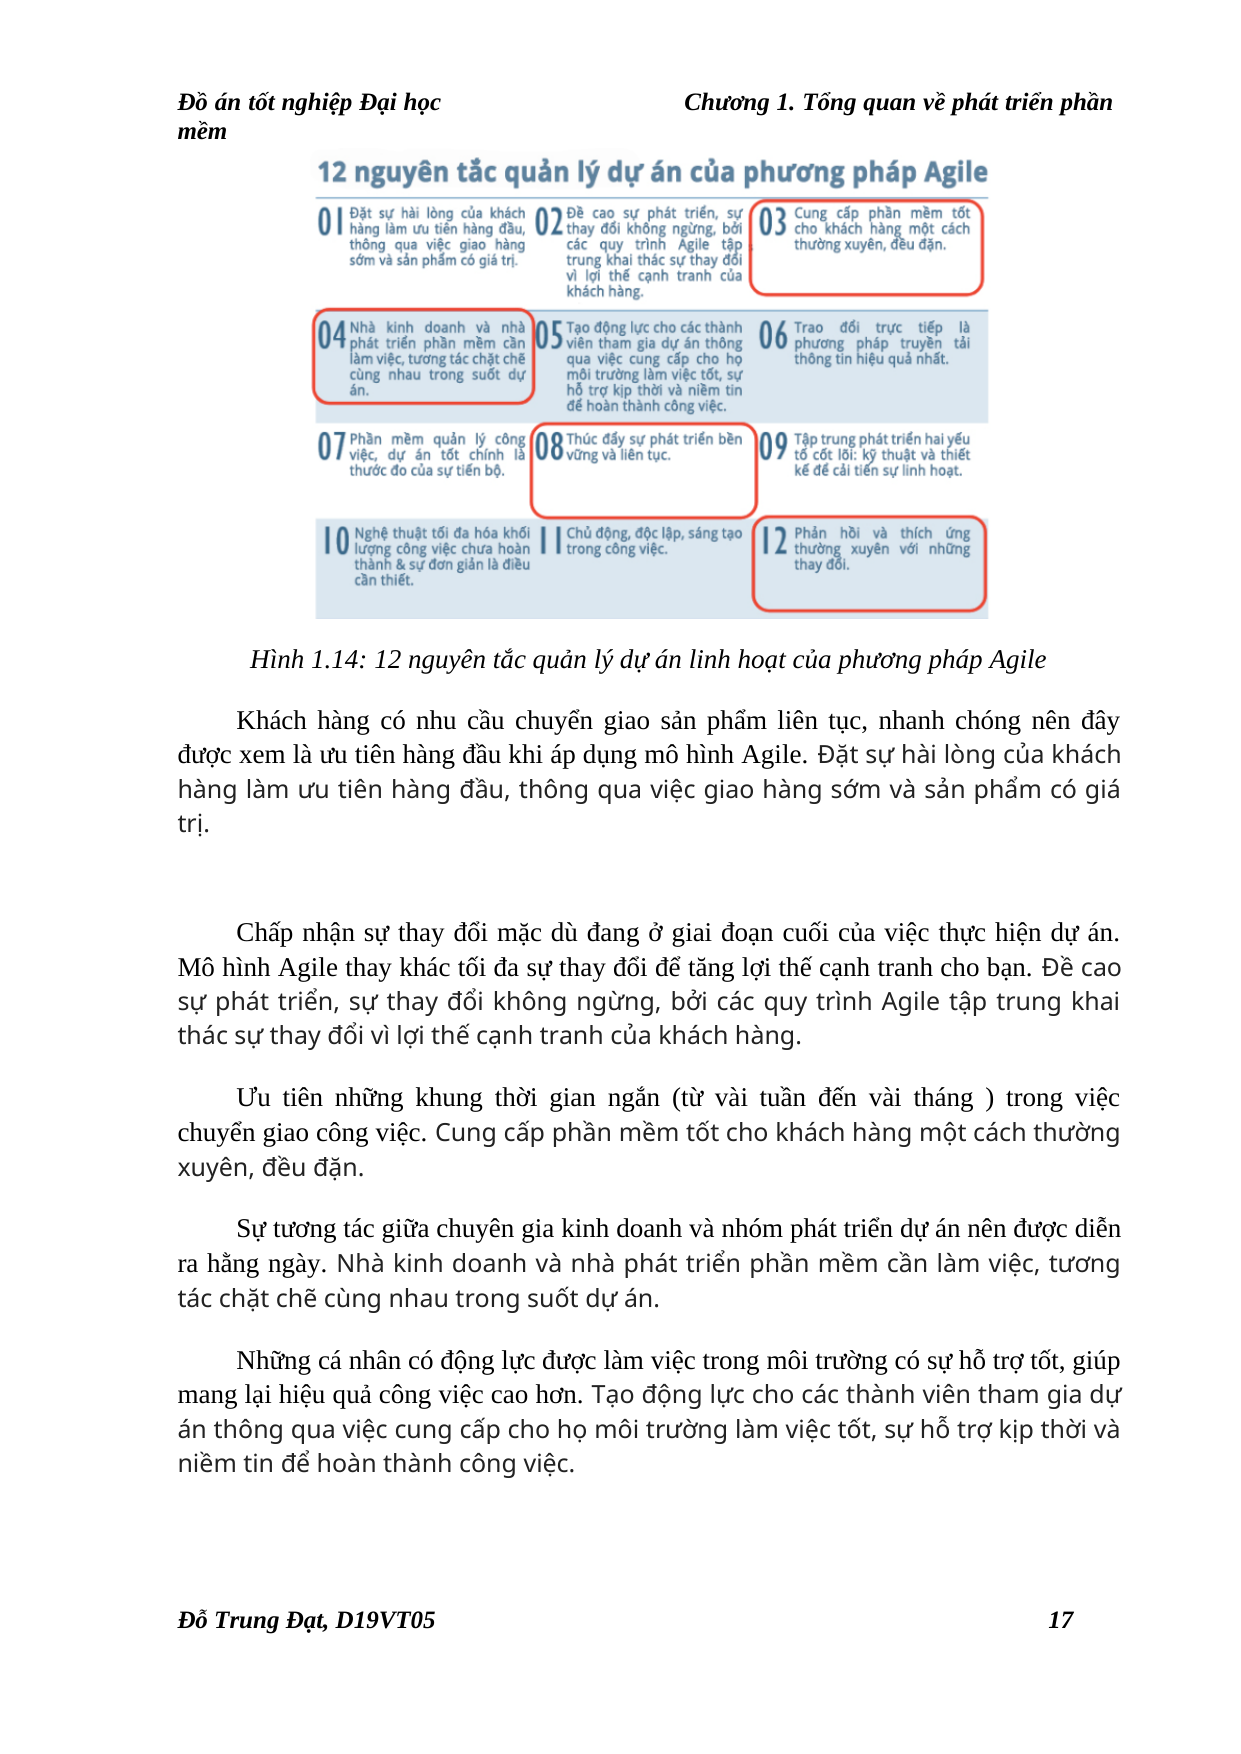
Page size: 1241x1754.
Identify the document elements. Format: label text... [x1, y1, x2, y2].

picture [308, 147, 991, 619]
text Ưu tiên những khung thời gian ngắn (từ vài tuần đến vài tháng ) trong việc chuyển giao công việc. Cung cấp phần mềm tốt cho khách hàng một cách thường xuyên, đều đặn. [177, 1081, 1122, 1183]
text Hình 1.14: 12 nguyên tắc quản lý dự án linh hoạt của phương pháp Agile [177, 643, 1122, 675]
text Chấp nhận sự thay đổi mặc dù đang ở giai đoạn cuối của việc thực hiện dự án. Mô hình Agile thay khác tối đa sự thay đổi để tăng lợi thế cạnh tranh cho bạn. Đề cao sự phát triển, sự thay đổi không ngừng, bởi các quy trình Agile tập trung khai thác sự thay đổi vì lợi thế cạnh tranh của khách hàng. [177, 916, 1122, 1052]
text Khách hàng có nhu cầu chuyển giao sản phẩm liên tục, nhanh chóng nên đây được xem là ưu tiên hàng đầu khi áp dụng mô hình Agile. Đặt sự hài lòng của khách hàng làm ưu tiên hàng đầu, thông qua việc giao hàng sớm và sản phẩm có giá trị. [177, 704, 1122, 840]
text Những cá nhân có động lực được làm việc trong môi trường có sự hỗ trợ tốt, giúp mang lại hiệu quả công việc cao hơn. Tạo động lực cho các thành viên tham gia dự án thông qua việc cung cấp cho họ môi trường làm việc tốt, sự hỗ trợ kịp thời và niềm tin để hoàn thành công việc. [177, 1344, 1122, 1480]
text Sự tương tác giữa chuyên gia kinh doanh và nhóm phát triển dự án nên được diễn ra hằng ngày. Nhà kinh doanh và nhà phát triển phần mềm cần làm việc, tương tác chặt chẽ cùng nhau trong suốt dự án. [177, 1212, 1122, 1314]
